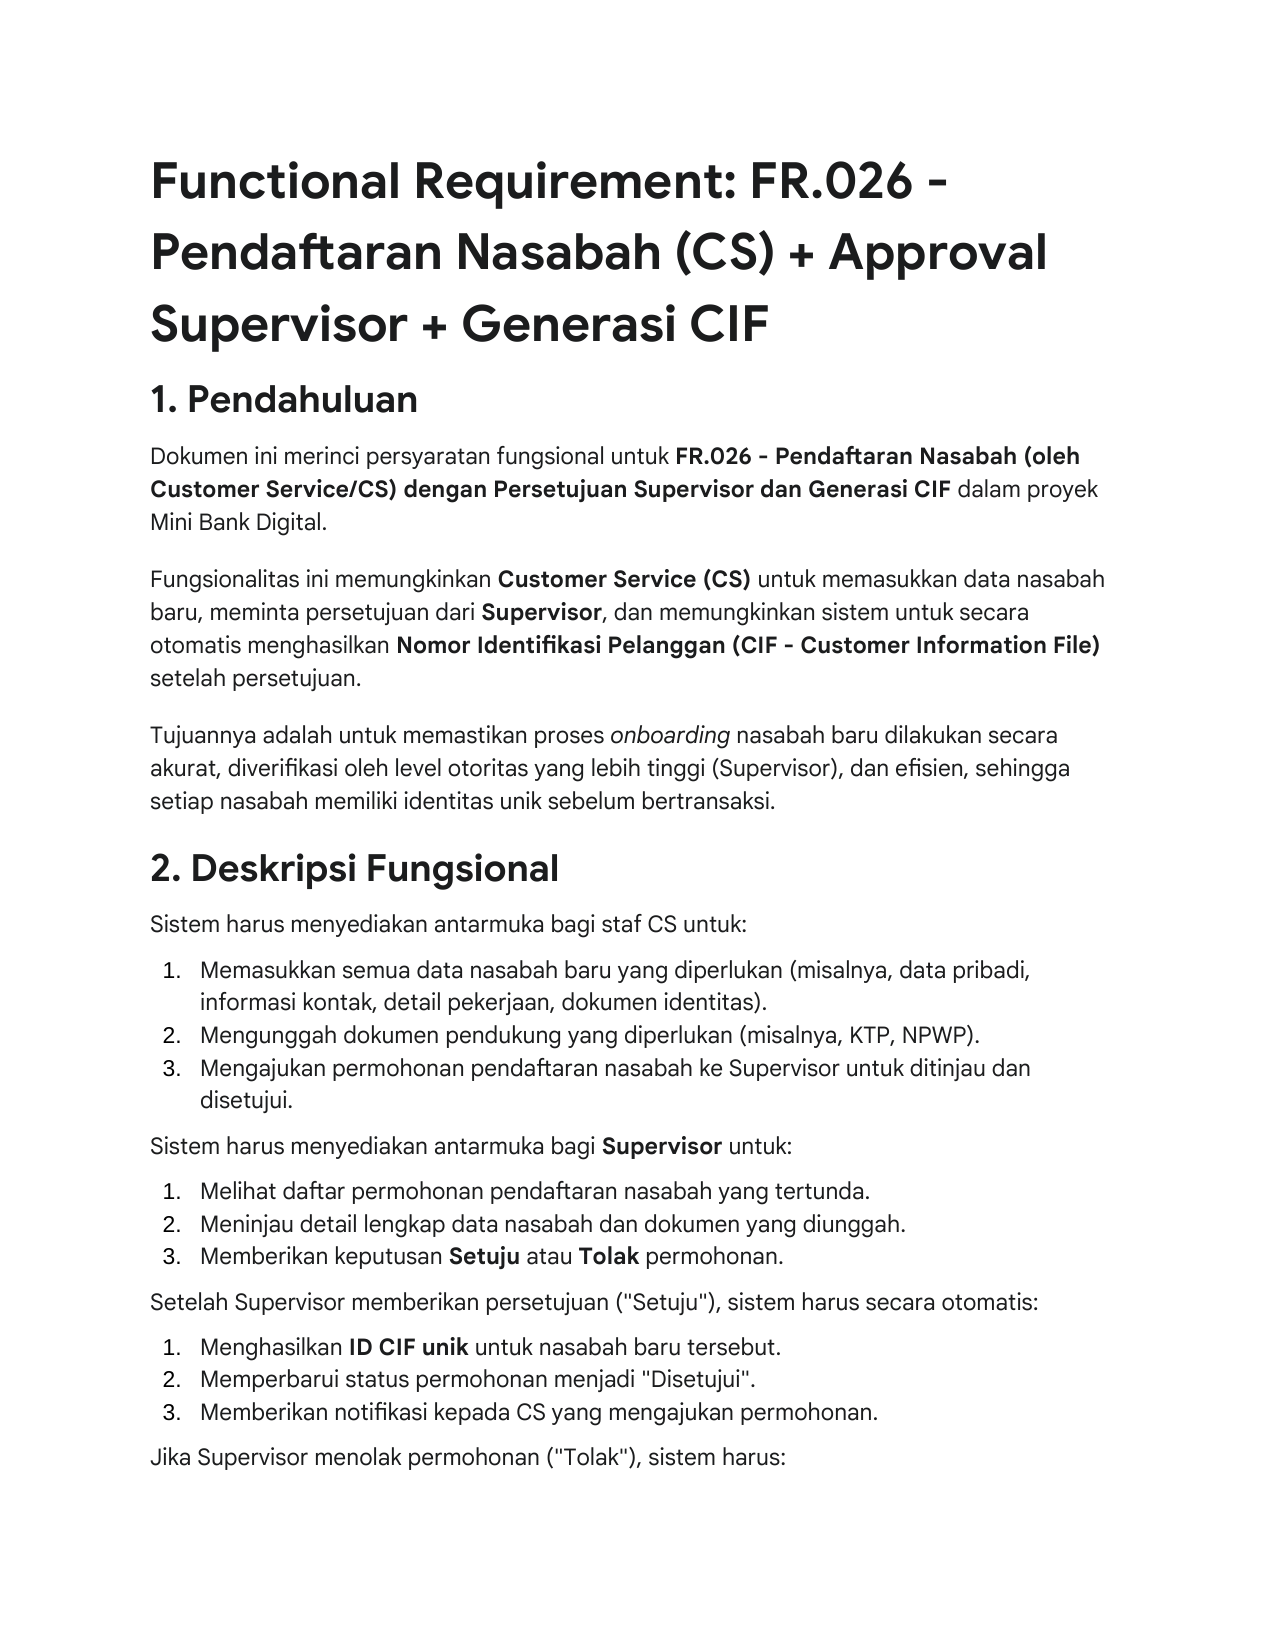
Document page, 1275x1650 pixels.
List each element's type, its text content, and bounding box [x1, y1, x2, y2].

list Menghasilkan ID CIF unik untuk nasabah baru tersebut. [162, 1333, 1125, 1362]
list Memperbarui status permohonan menjadi "Disetujui". [162, 1366, 1125, 1394]
list Memasukkan semua data nasabah baru yang diperlukan (misalnya, data pribadi, informasi kontak, detail pekerjaan, dokumen identitas). [162, 956, 1125, 1017]
subtitle 2. Deskripsi Fungsional [150, 845, 1125, 892]
subtitle Functional Requirement: FR.026 - Pendaftaran Nasabah (CS) + Approval Supervisor + Generasi CIF [150, 150, 1125, 355]
text Sistem harus menyediakan antarmuka bagi Supervisor untuk: [150, 1132, 1125, 1161]
list Melihat daftar permohonan pendaftaran nasabah yang tertunda. [162, 1177, 1125, 1206]
subtitle 1. Pendahuluan [150, 377, 1125, 423]
list Memberikan keputusan Setuju atau Tolak permohonan. [162, 1243, 1125, 1271]
list Mengajukan permohonan pendaftaran nasabah ke Supervisor untuk ditinjau dan disetujui. [162, 1054, 1125, 1116]
list Memberikan notifikasi kepada CS yang mengajukan permohonan. [162, 1398, 1125, 1427]
text Jika Supervisor menolak permohonan ("Tolak"), sistem harus: [150, 1444, 1125, 1472]
text Dokumen ini merinci persyaratan fungsional untuk FR.026 - Pendaftaran Nasabah (oleh Customer Service/CS) dengan Persetujuan Supervisor dan Generasi CIF dalam proyek Mini Bank Digital. [150, 443, 1125, 537]
text Fungsionalitas ini memungkinkan Customer Service (CS) untuk memasukkan data nasabah baru, meminta persetujuan dari Supervisor, dan memungkinkan sistem untuk secara otomatis menghasilkan Nomor Identifikasi Pelanggan (CIF - Customer Information File) setelah persetujuan. [150, 566, 1125, 693]
list Meninjau detail lengkap data nasabah dan dokumen yang diunggah. [162, 1210, 1125, 1239]
list Mengunggah dokumen pendukung yang diperlukan (misalnya, KTP, NPWP). [162, 1021, 1125, 1050]
text Sistem harus menyediakan antarmuka bagi staf CS untuk: [150, 911, 1125, 939]
text Tujuannya adalah untuk memastikan proses onboarding nasabah baru dilakukan secara akurat, diverifikasi oleh level otoritas yang lebih tinggi (Supervisor), dan efisien, sehingga setiap nasabah memiliki identitas unik sebelum bertransaksi. [150, 722, 1125, 816]
text Setelah Supervisor memberikan persetujuan ("Setuju"), sistem harus secara otomatis: [150, 1288, 1125, 1317]
